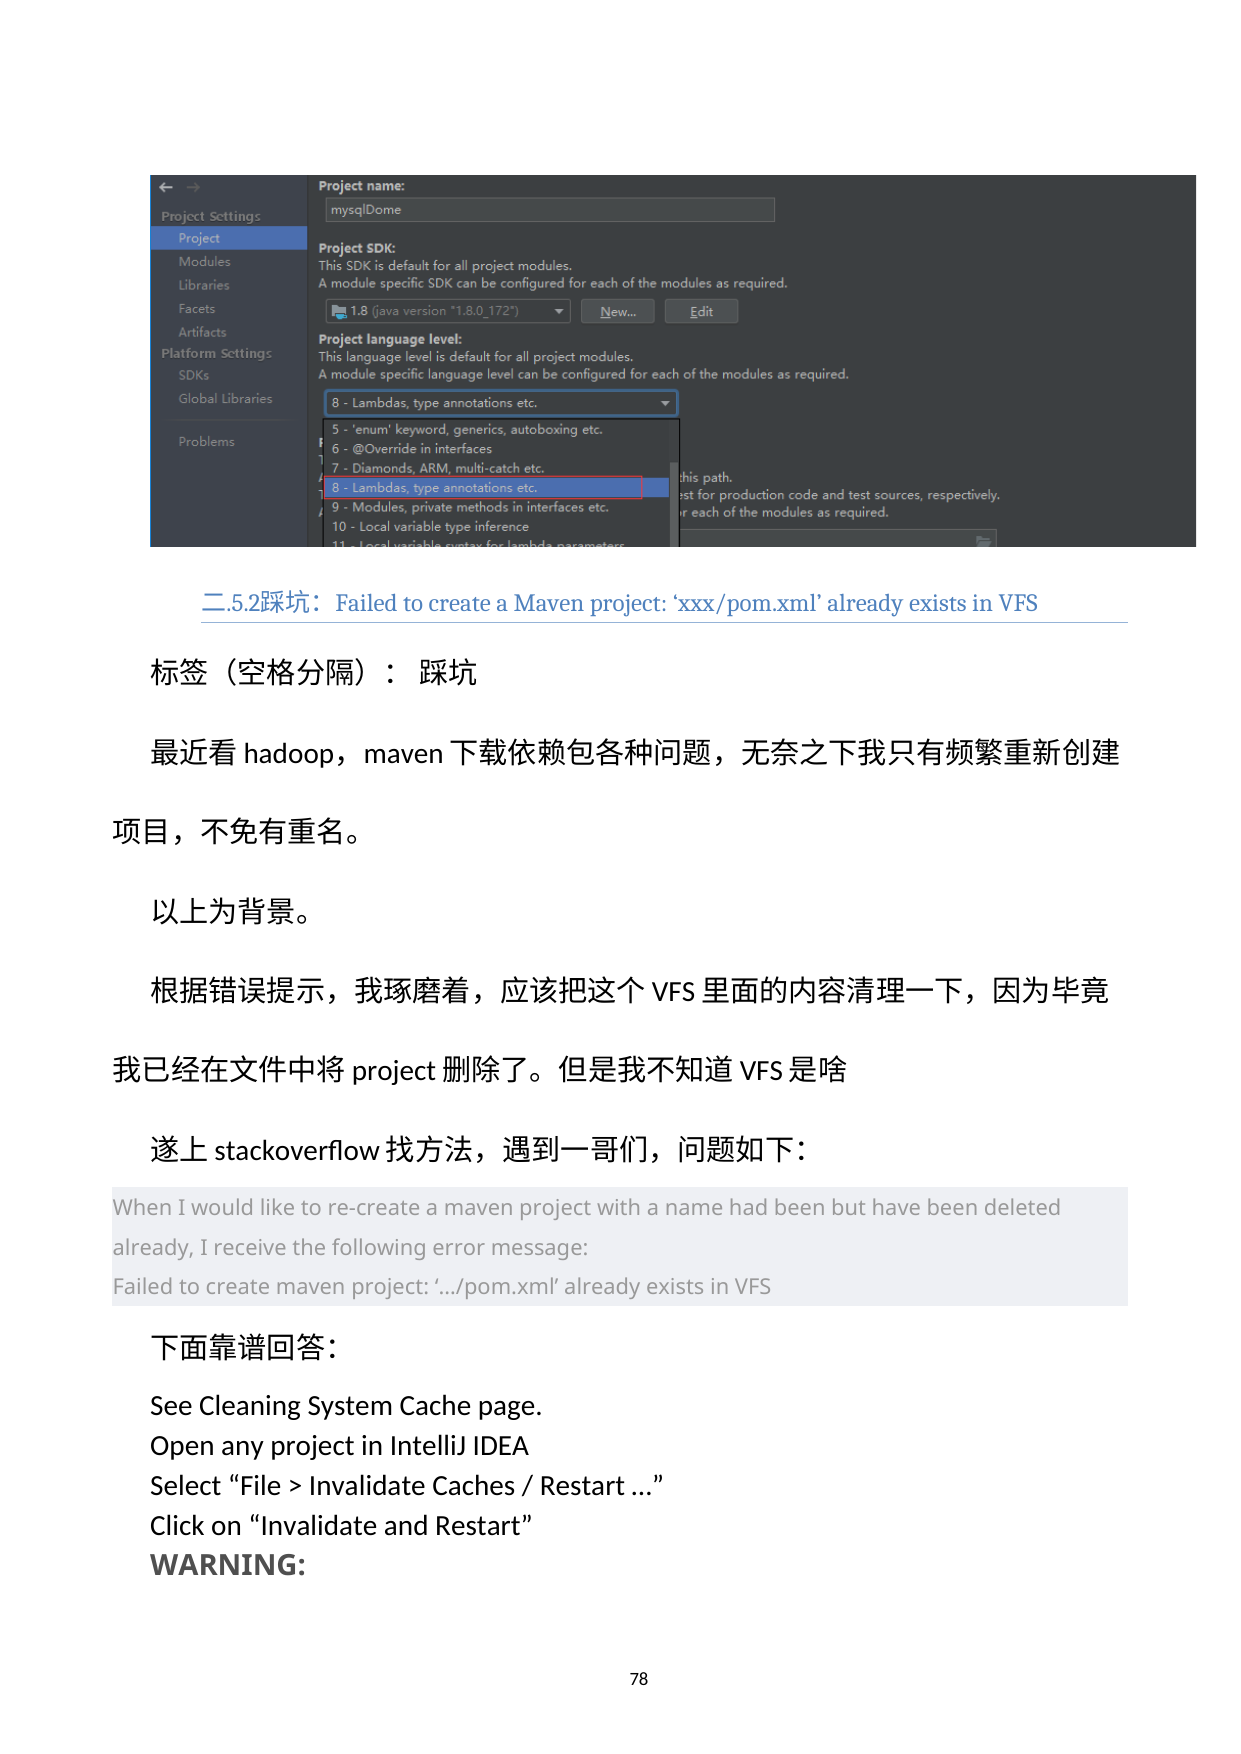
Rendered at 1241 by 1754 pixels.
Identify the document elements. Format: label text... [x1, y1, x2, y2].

text Click on “Invalidate and Restart” [112, 1504, 1128, 1544]
text WARNING: [112, 1544, 1128, 1584]
text Select “File > Invalidate Caches / Restart …” [112, 1465, 1128, 1504]
text See Cleaning System Cache page. [112, 1386, 1128, 1425]
text Open any project in IntelliJ IDEA [112, 1425, 1128, 1465]
text 最近看hadoop，maven下载依赖包各种问题，无奈之下我只有频繁重新创建项目，不免有重名。 [112, 711, 1128, 869]
subtitle 踩坑：Failed to create a Maven project: ‘xxx/pom.xml’ already exists in VFS [201, 580, 1128, 622]
text Failed to create maven project: ‘…/pom.xml’ already exists in VFS [112, 1266, 1128, 1306]
text When I would like to re-create a maven project with a name had been but have been deleted already, I receive the following error message: [112, 1187, 1128, 1266]
text 遂上stackoverflow找方法，遇到一哥们，问题如下： [112, 1108, 1128, 1187]
text 根据错误提示，我琢磨着，应该把这个VFS里面的内容清理一下，因为毕竟我已经在文件中将project删除了。但是我不知道VFS是啥 [112, 949, 1128, 1108]
text 以上为背景。 [112, 869, 1128, 949]
picture [150, 175, 1197, 547]
text 标签（空格分隔）： 踩坑 [112, 631, 1128, 711]
text 下面靠谱回答： [112, 1306, 1128, 1386]
